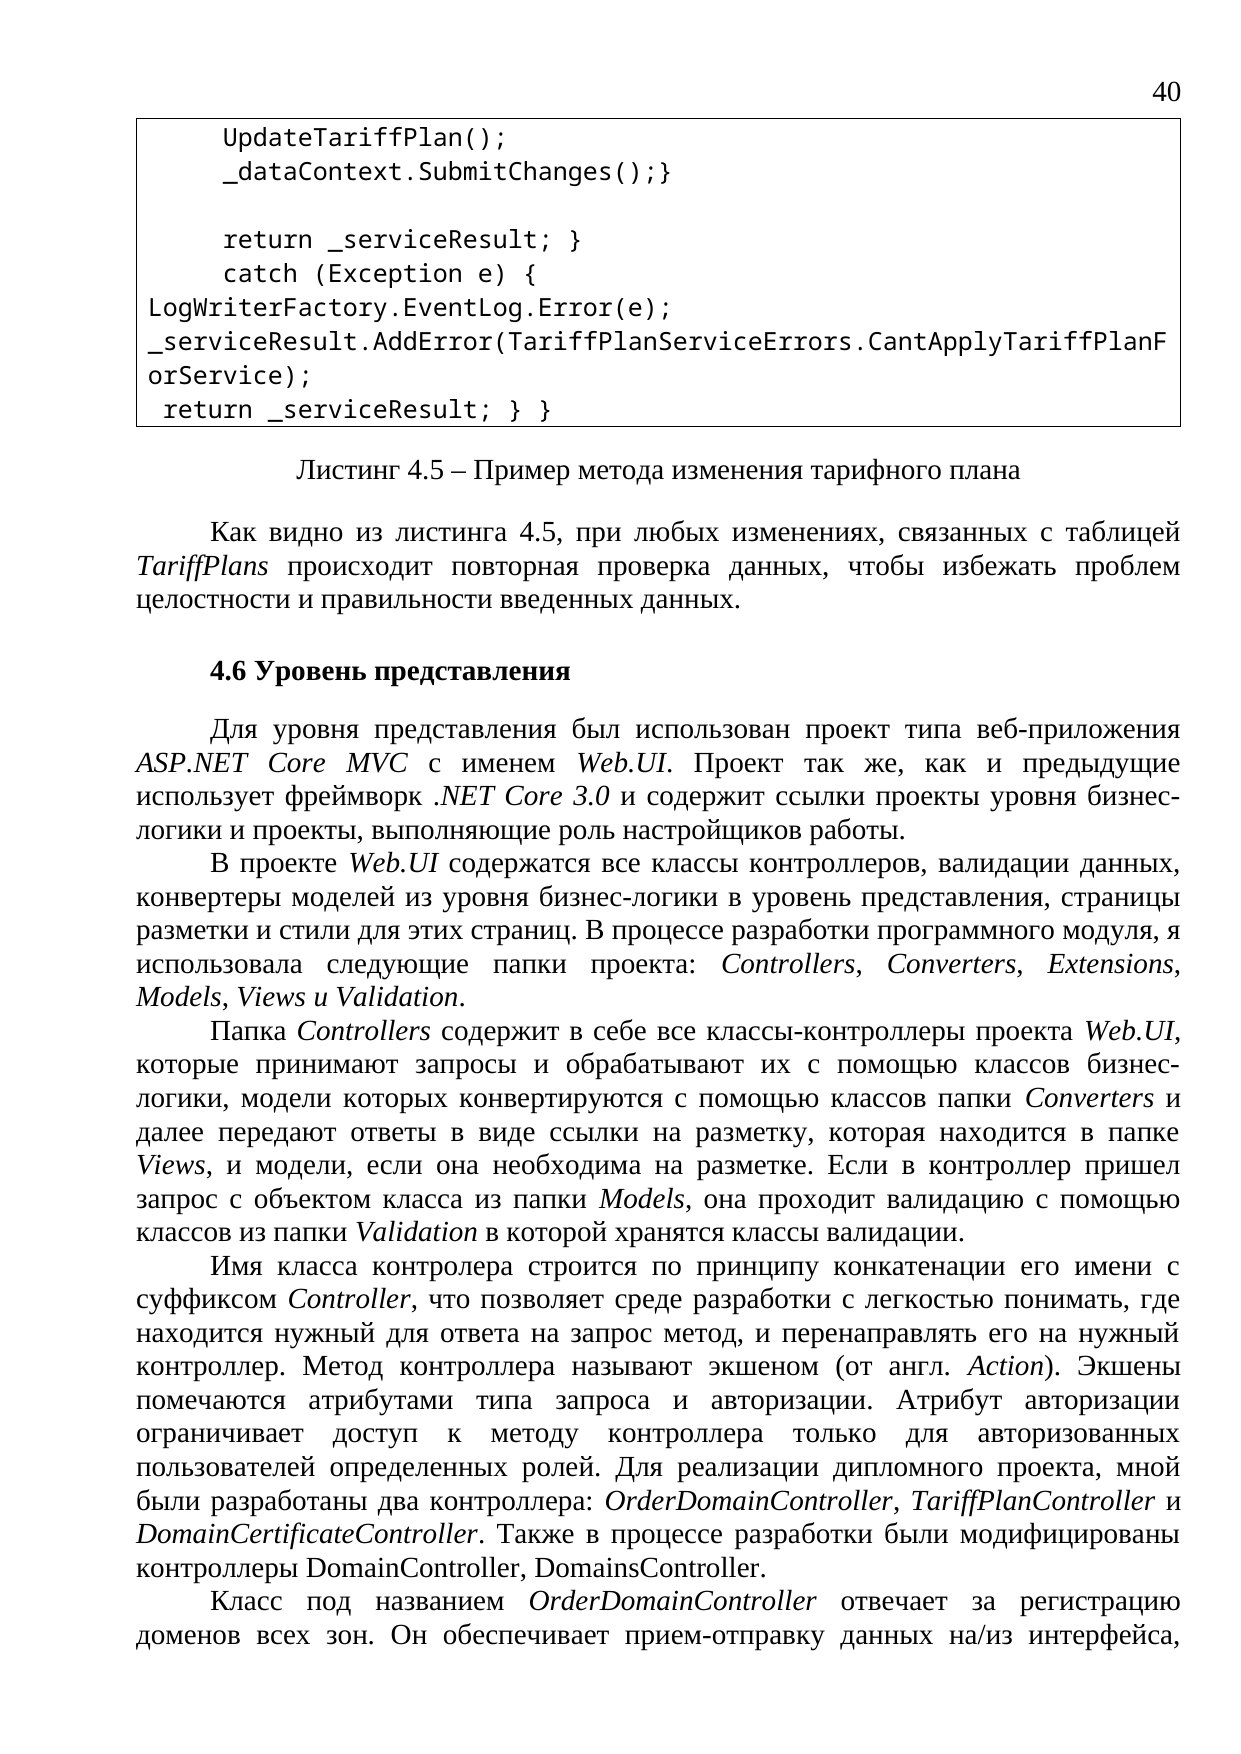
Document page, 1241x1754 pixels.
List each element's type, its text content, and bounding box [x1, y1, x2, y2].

text Папка Controllers содержит в себе все классы-контроллеры проекта Web.UI, которые принимают запросы и обрабатывают их с помощью классов бизнес-логики, модели которых конвертируются с помощью классов папки Converters и далее передают ответы в виде ссылки на разметку, которая находится в папке Views, и модели, если она необходима на разметке. Если в контроллер пришел запрос с объектом класса из папки Models, она проходит валидацию с помощью классов из папки Validation в которой хранятся классы валидации. [136, 1013, 1181, 1248]
text Листинг 4.5 – Пример метода изменения тарифного плана [136, 452, 1181, 485]
text 4.6 Уровень представления [136, 653, 1181, 686]
text Для уровня представления был использован проект типа веб-приложения ASP.NET Core MVC с именем Web.UI. Проект так же, как и предыдущие использует фреймворк .NET Core 3.0 и содержит ссылки проекты уровня бизнес-логики и проекты, выполняющие роль настройщиков работы. [136, 711, 1181, 845]
text Как видно из листинга 4.5, при любых изменениях, связанных с таблицей TariffPlans происходит повторная проверка данных, чтобы избежать проблем целостности и правильности введенных данных. [136, 514, 1181, 615]
text Имя класса контролера строится по принципу конкатенации его имени с суффиксом Controller, что позволяет среде разработки с легкостью понимать, где находится нужный для ответа на запрос метод, и перенаправлять его на нужный контроллер. Метод контроллера называют экшеном (от англ. Action). Экшены помечаются атрибутами типа запроса и авторизации. Атрибут авторизации ограничивает доступ к методу контроллера только для авторизованных пользователей определенных ролей. Для реализации дипломного проекта, мной были разработаны два контроллера: OrderDomainController, TariffPlanController и DomainCertificateController. Также в процессе разработки были модифицированы контроллеры DomainController, DomainsController. [136, 1248, 1181, 1583]
text В проекте Web.UI содержатся все классы контроллеров, валидации данных, конвертеры моделей из уровня бизнес-логики в уровень представления, страницы разметки и стили для этих страниц. В процессе разработки программного модуля, я использовала следующие папки проекта: Controllers, Converters, Extensions, Models, Views и Validation. [136, 845, 1181, 1013]
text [136, 1583, 1181, 1650]
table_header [137, 119, 1180, 426]
